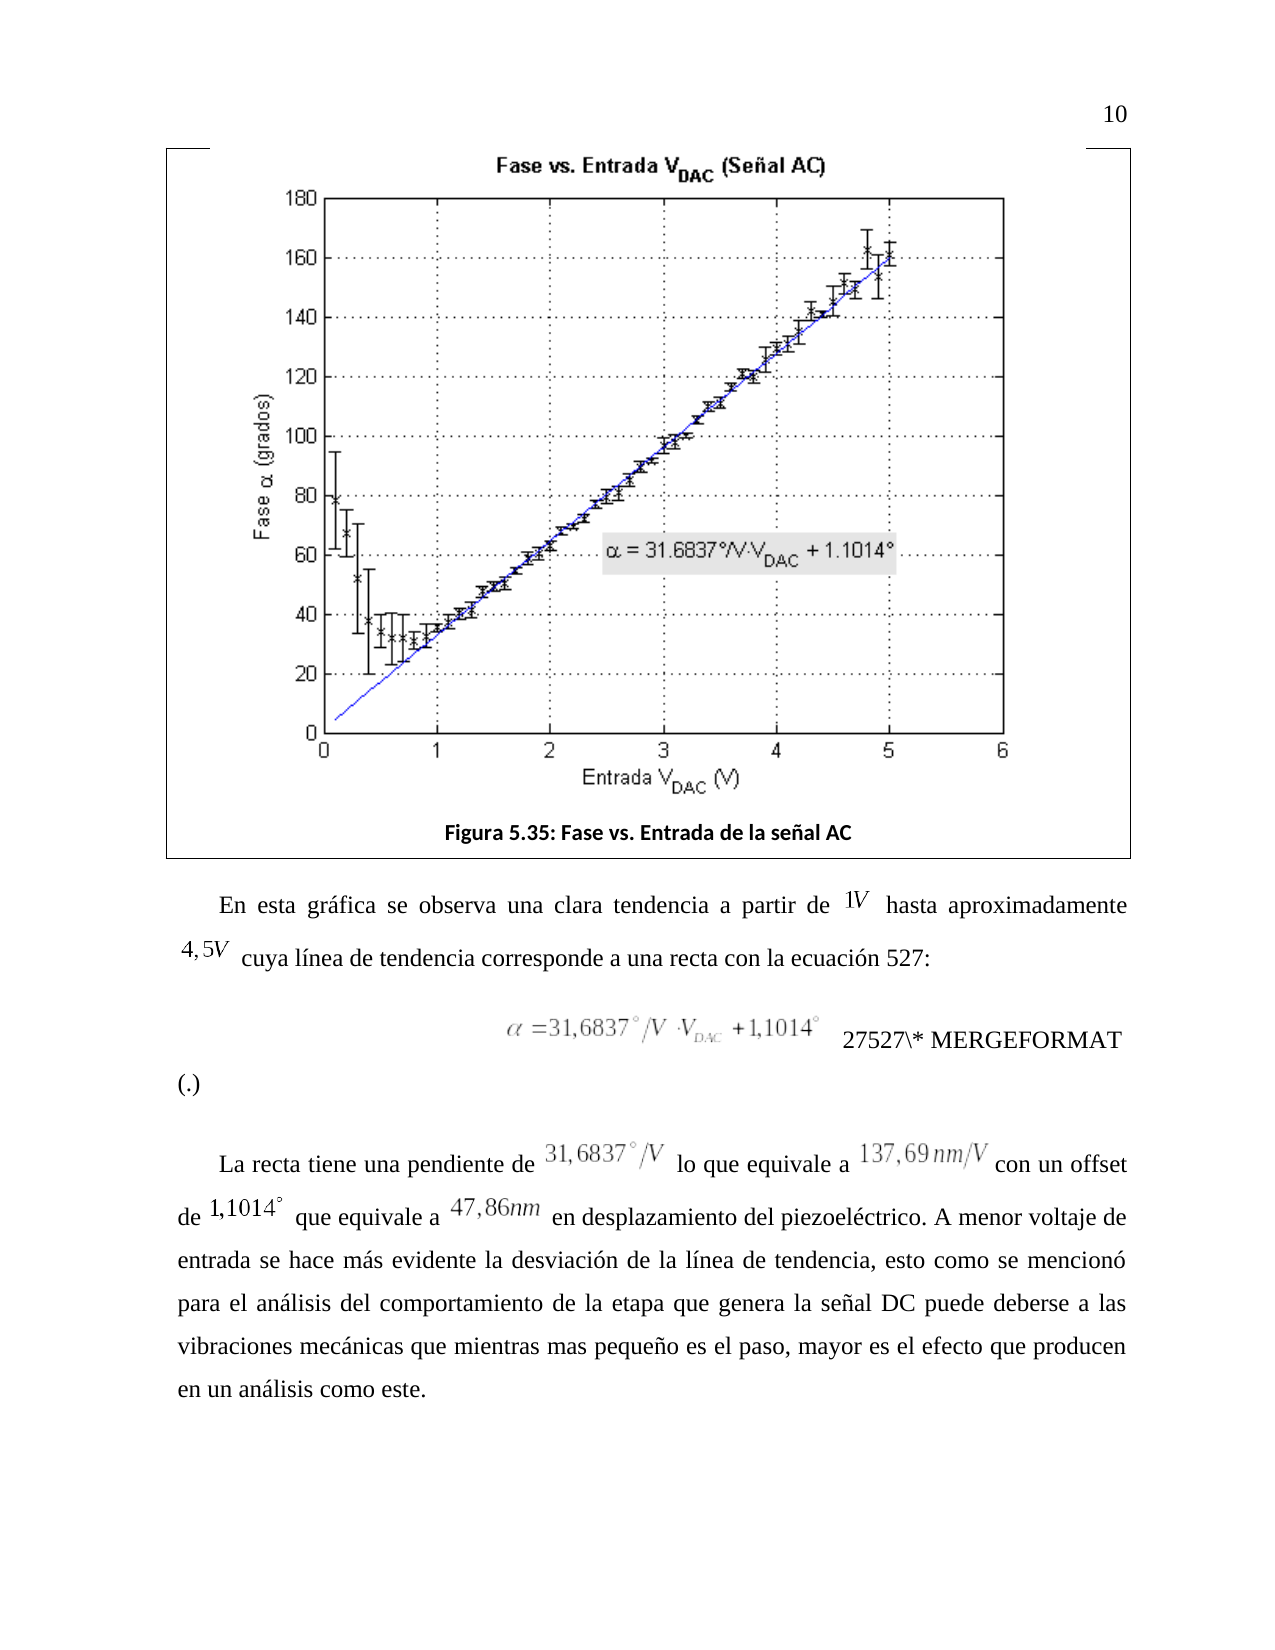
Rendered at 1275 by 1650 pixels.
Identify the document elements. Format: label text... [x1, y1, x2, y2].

text La recta tiene una pendiente de lo que equivale a con un offset de que equivale a en desplazamiento del piezoeléctrico. A menor voltaje de entrada se hace más evidente la desviación de la línea de tendencia, esto como se mencionó para el análisis del comportamiento de la etapa que genera la señal DC puede deberse a las vibraciones mecánicas que mientras mas pequeño es el paso, mayor es el efecto que producen en un análisis como este. [177, 1137, 1127, 1403]
text En esta gráfica se observa una clara tendencia a partir de hasta aproximadamente cuya línea de tendencia corresponde a una recta con la ecuación : [177, 884, 1127, 972]
picture [210, 148, 1086, 805]
